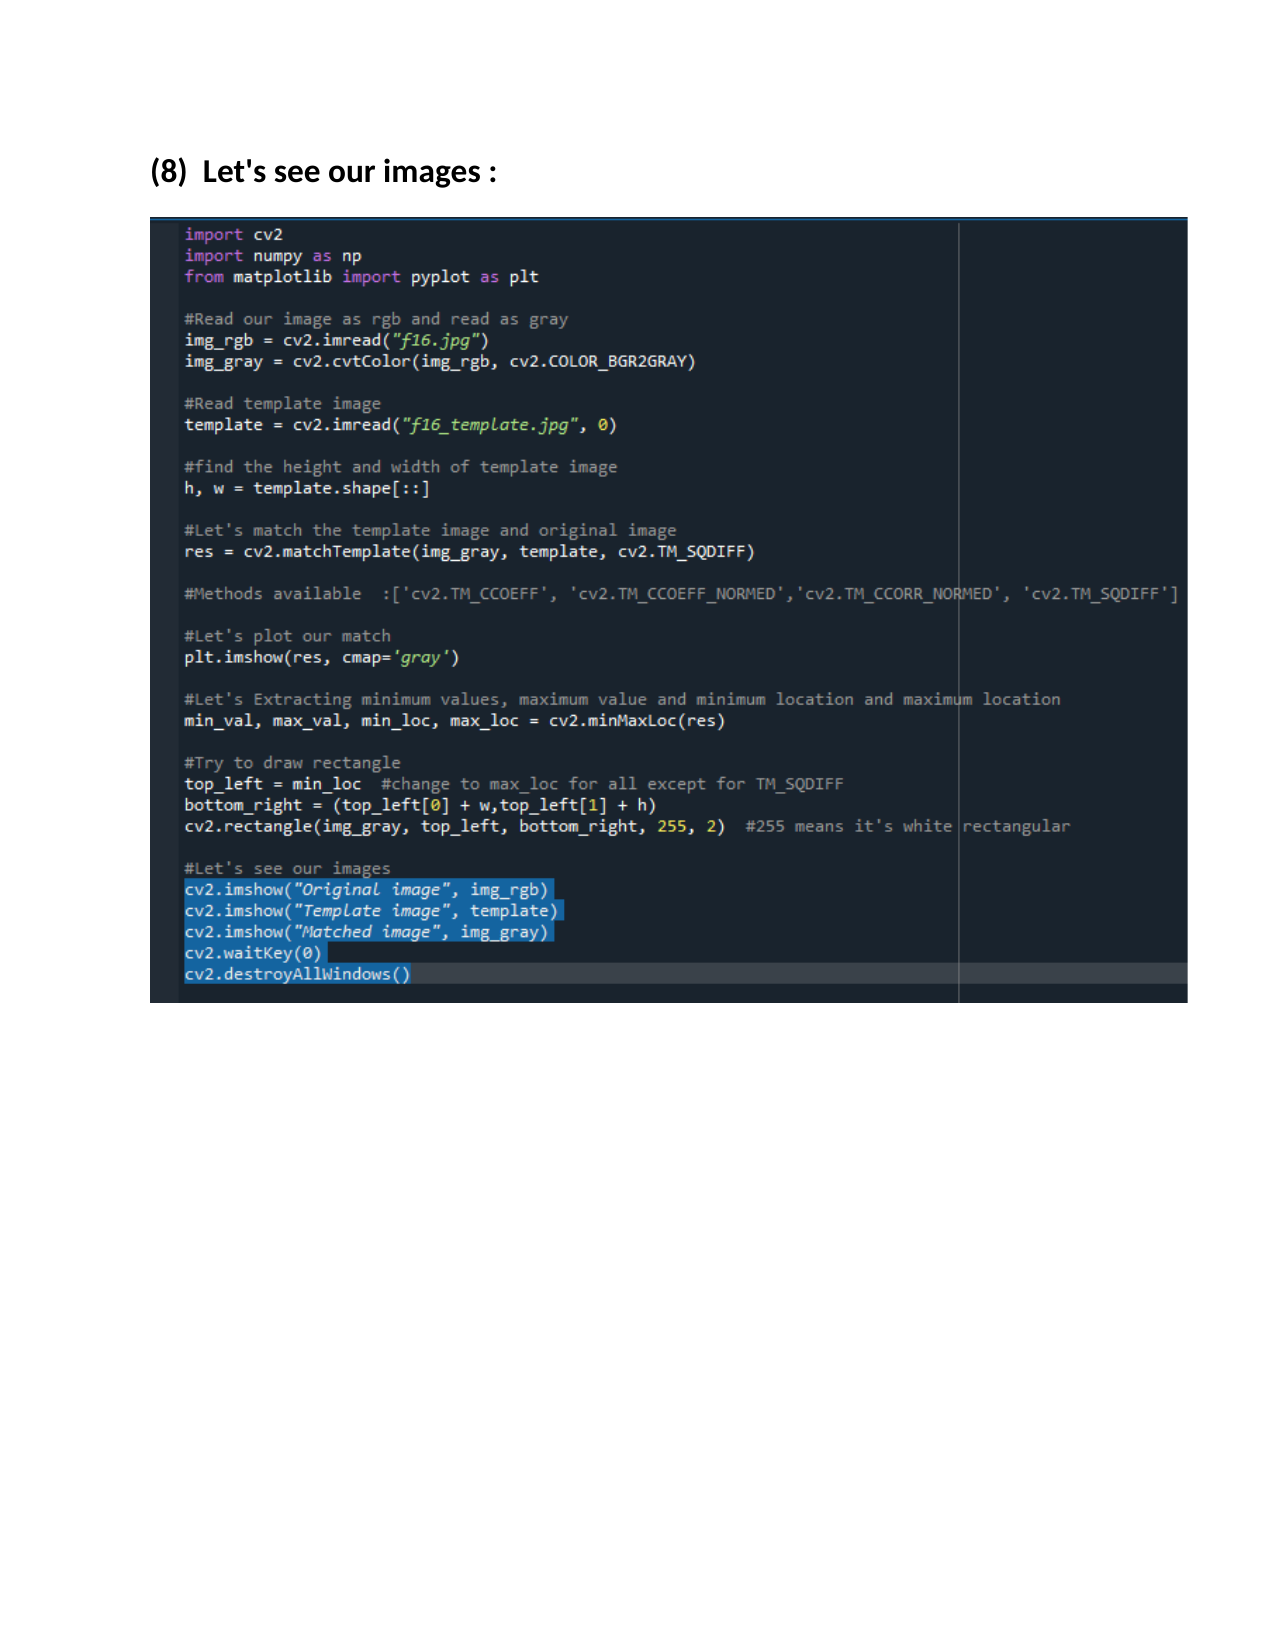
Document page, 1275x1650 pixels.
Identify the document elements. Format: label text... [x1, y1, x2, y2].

text (8) Let's see our images : [150, 150, 1125, 191]
picture [150, 217, 1188, 1003]
